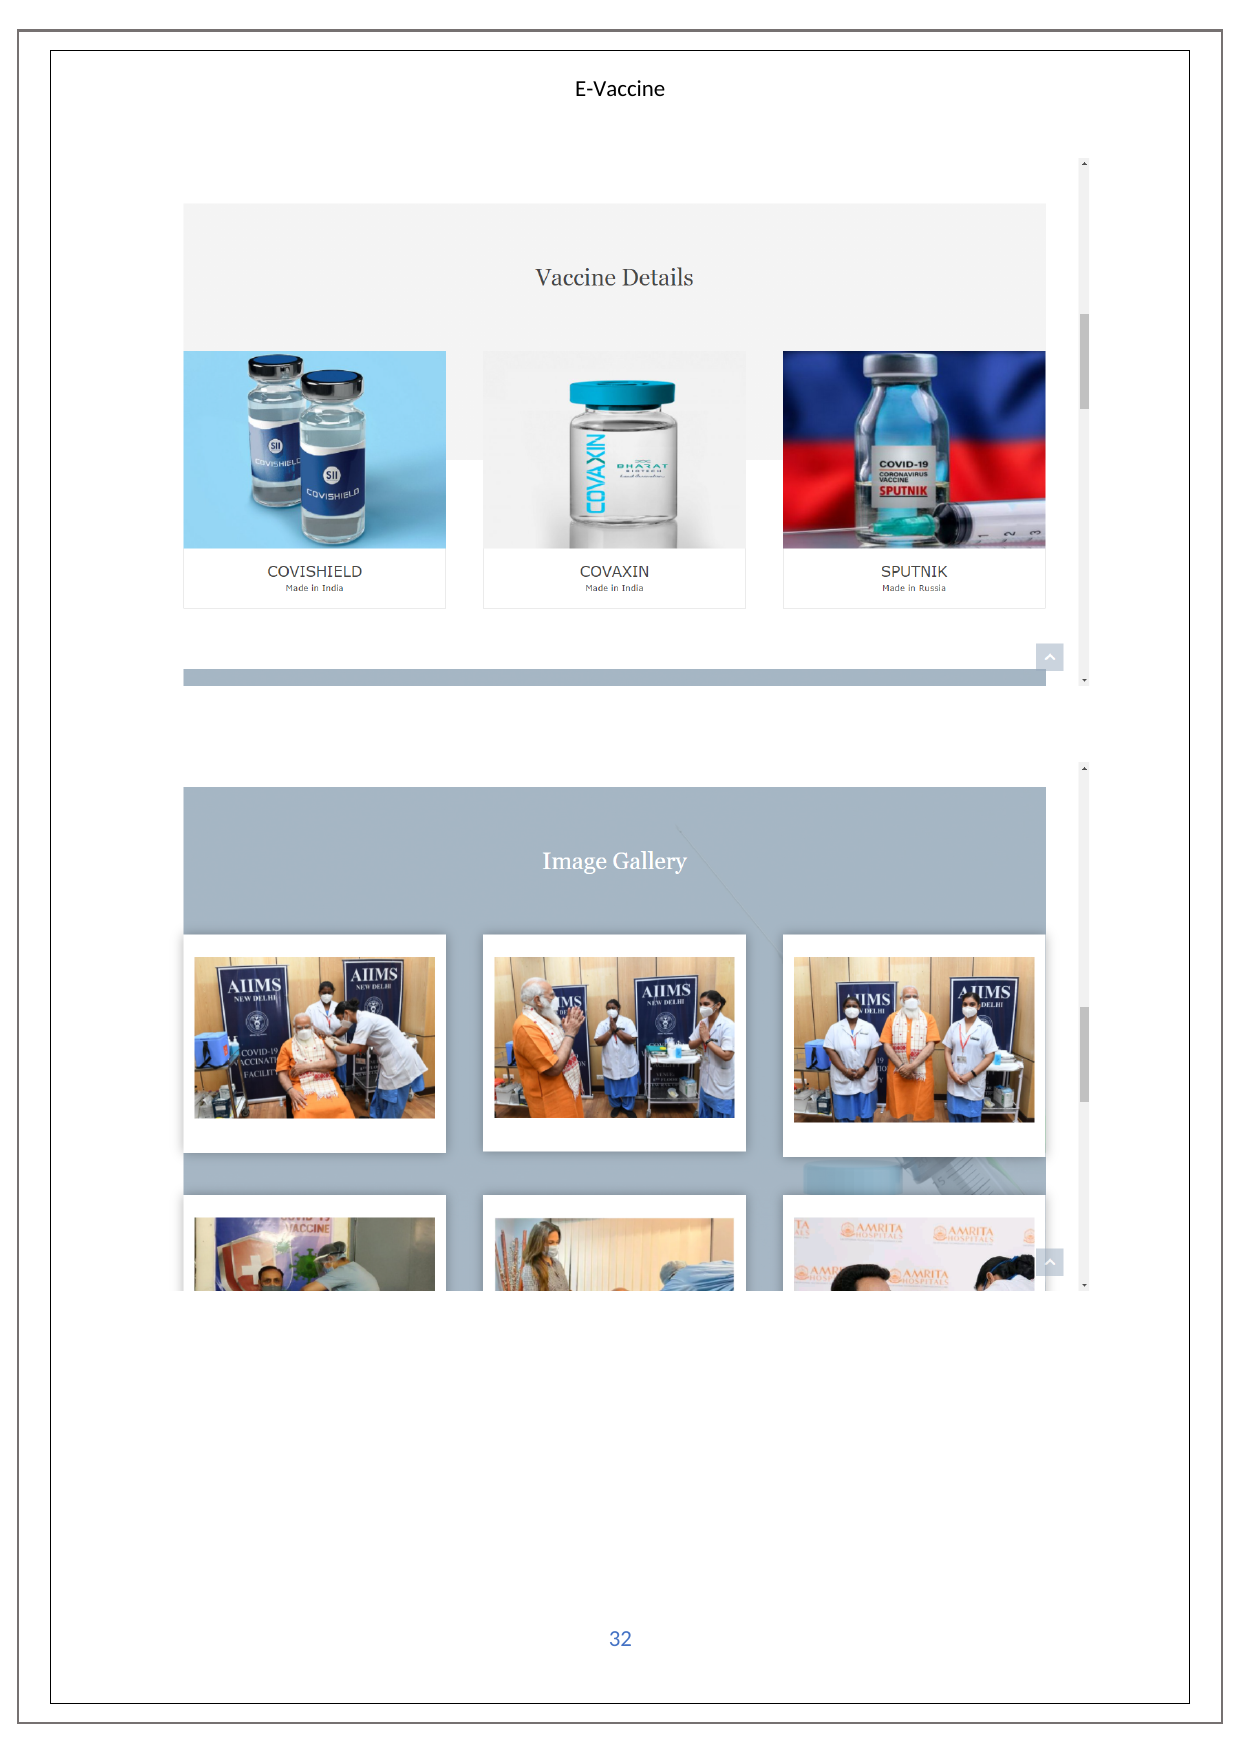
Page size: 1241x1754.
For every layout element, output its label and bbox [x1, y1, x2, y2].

picture [150, 158, 1090, 686]
picture [150, 762, 1090, 1291]
